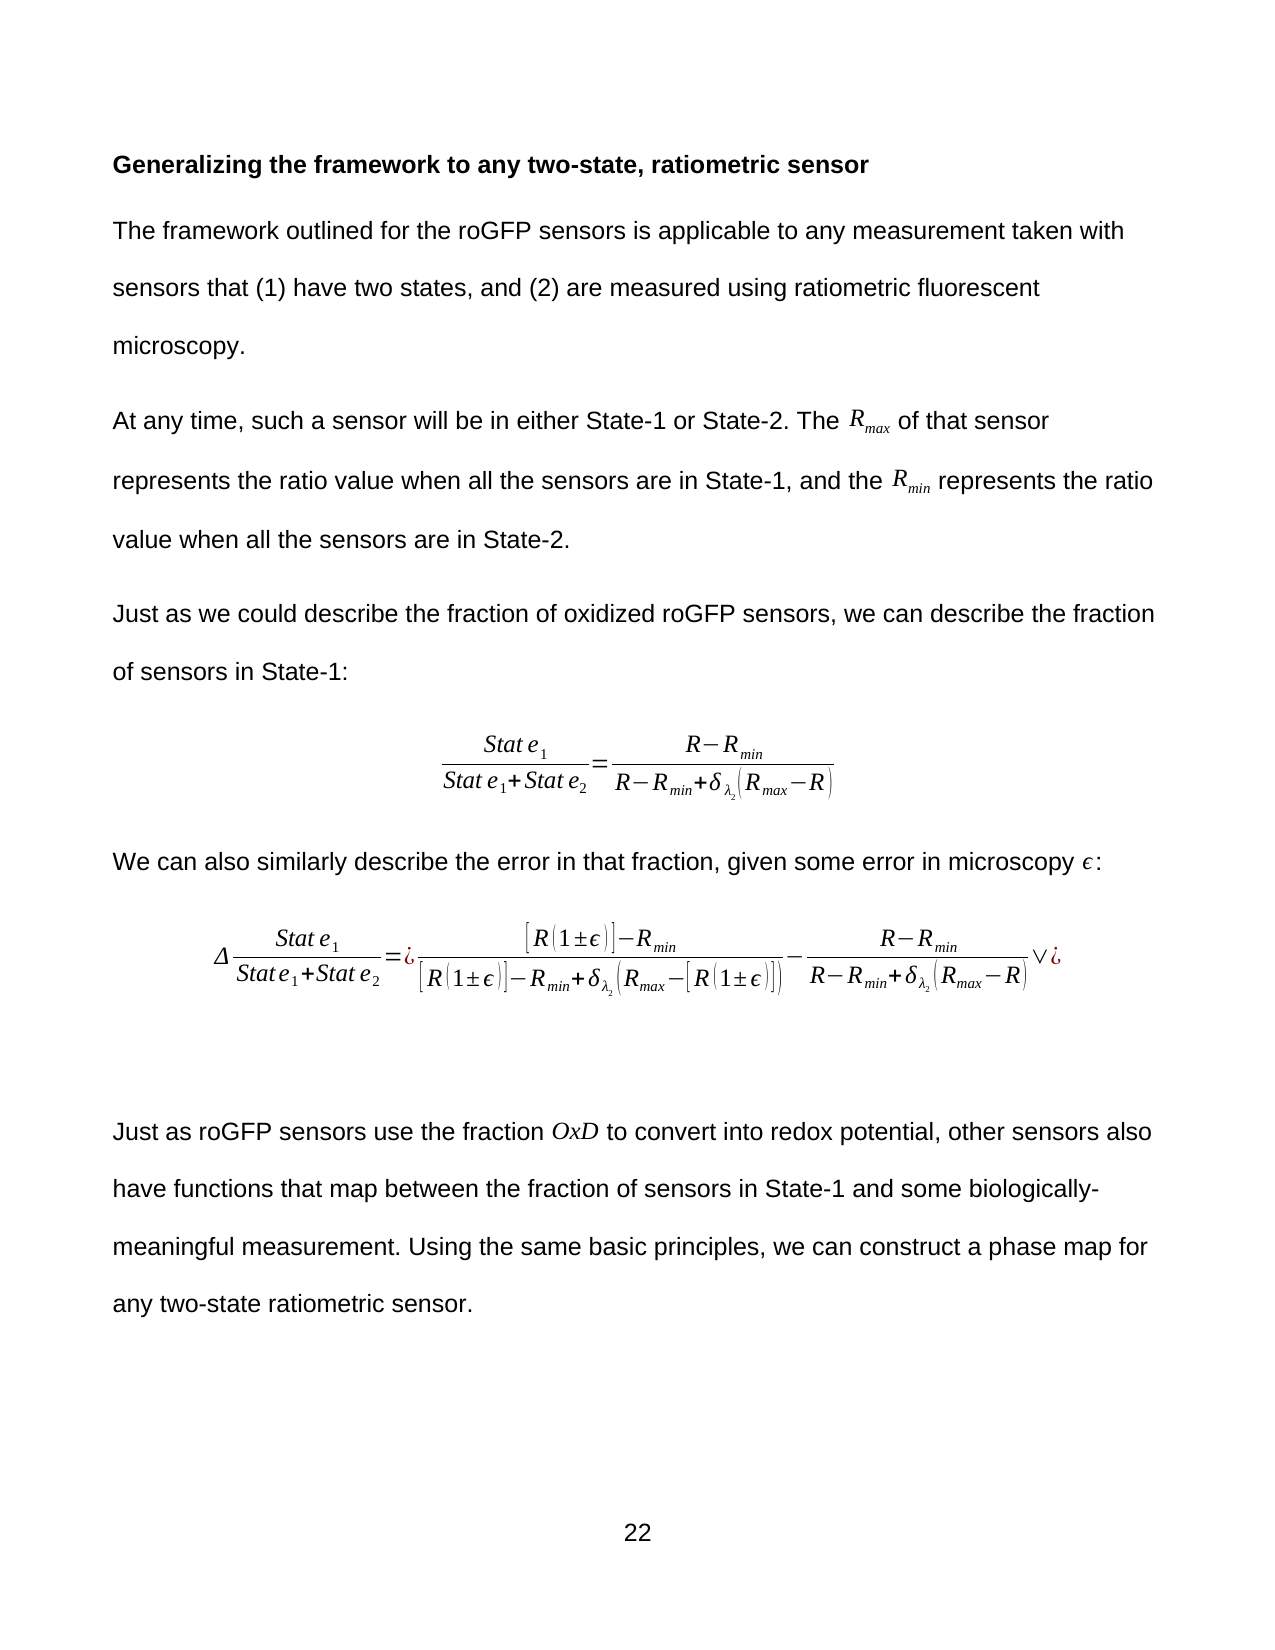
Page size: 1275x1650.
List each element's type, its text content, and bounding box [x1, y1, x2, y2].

text The framework outlined for the roGFP sensors is applicable to any measurement taken with sensors that (1) have two states, and (2) are measured using ratiometric fluorescent microscopy. [112, 216, 1162, 359]
text At any time, such a sensor will be in either State-1 or State-2. The of that sensor represents the ratio value when all the sensors are in State-1, and the represents the ratio value when all the sensors are in State-2. [112, 405, 1162, 554]
subtitle Generalizing the framework to any two-state, ratiometric sensor [112, 150, 1162, 179]
text We can also similarly describe the error in that fraction, given some error in microscopy : [112, 847, 1162, 876]
text Just as we could describe the fraction of oxidized roGFP sensors, we can describe the fraction of sensors in State-1: [112, 599, 1162, 686]
text Just as roGFP sensors use the fraction to convert into redox potential, other sensors also have functions that map between the fraction of sensors in State-1 and some biologically-meaningful measurement. Using the same basic principles, we can construct a phase map for any two-state ratiometric sensor. [112, 1117, 1162, 1318]
